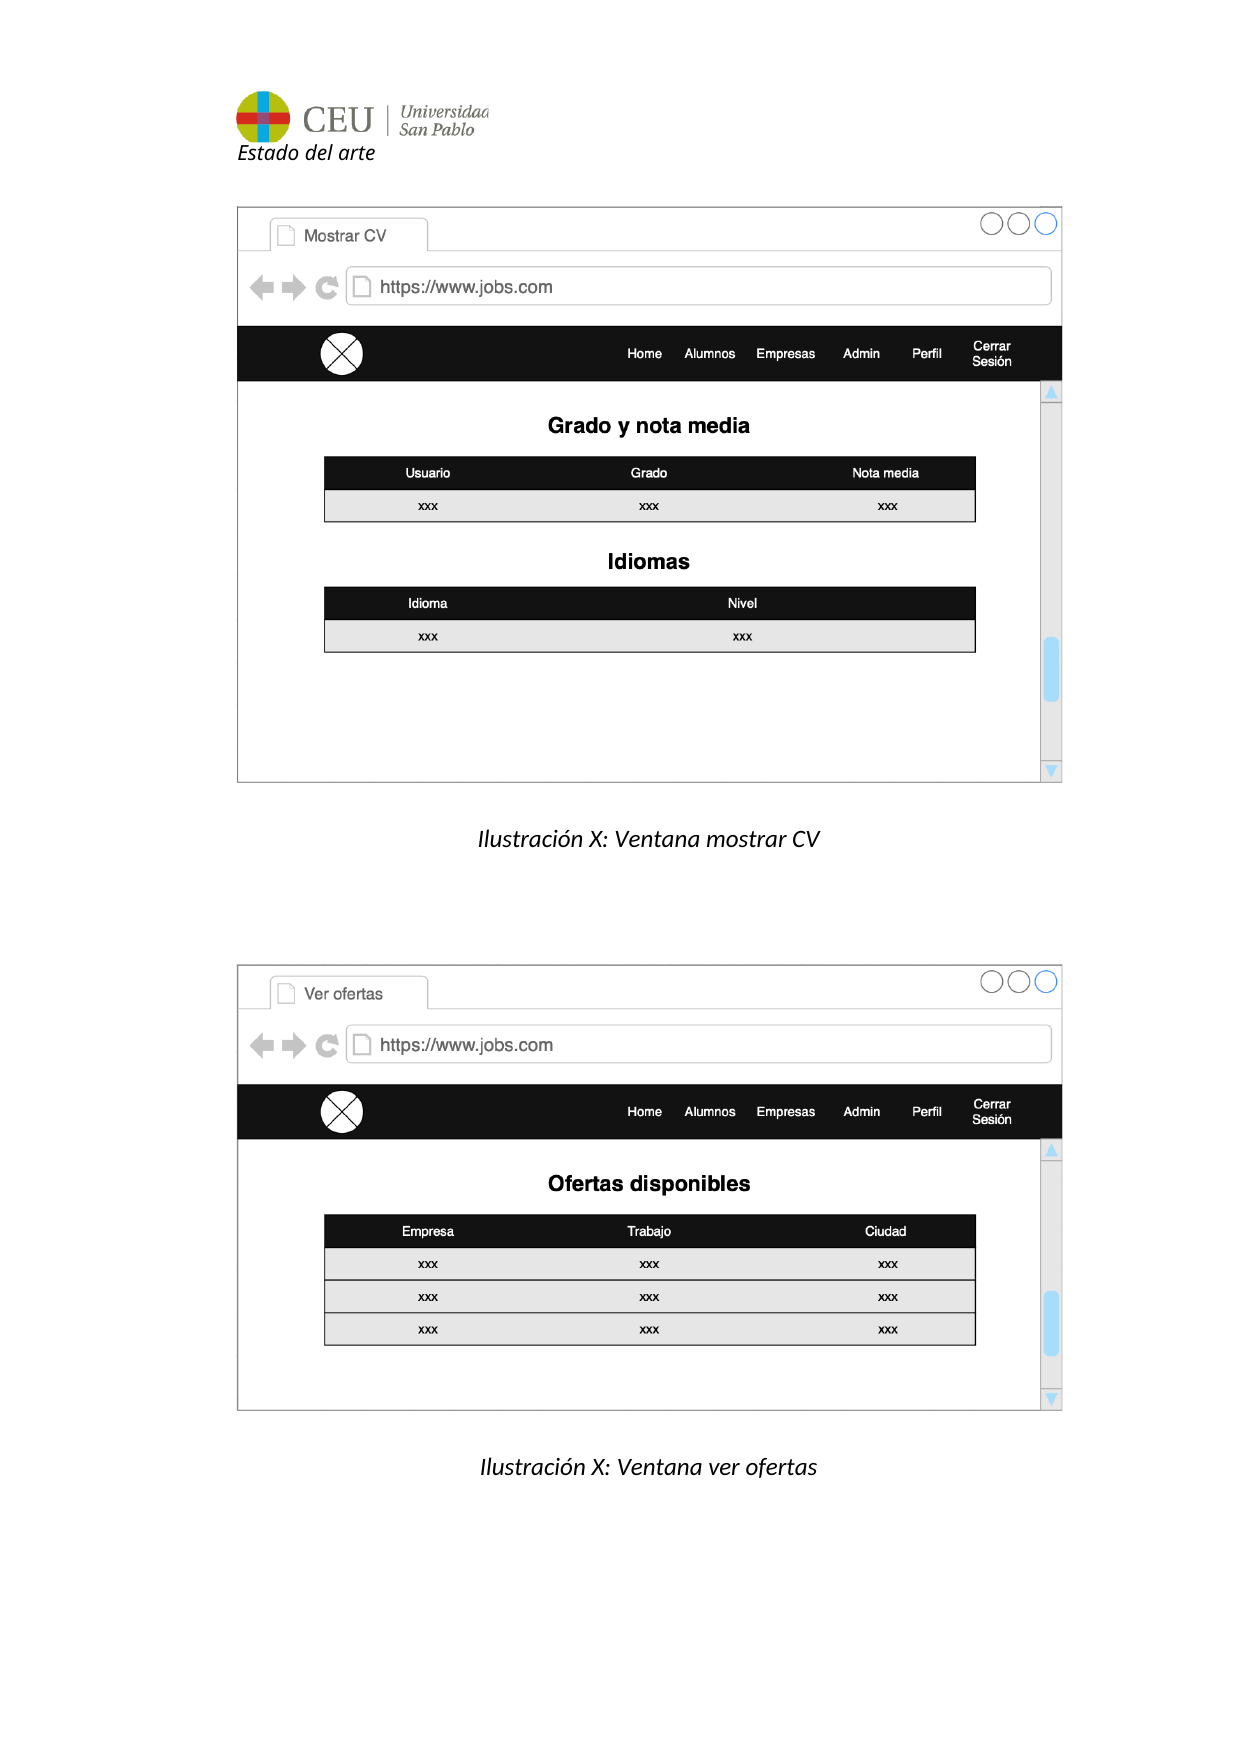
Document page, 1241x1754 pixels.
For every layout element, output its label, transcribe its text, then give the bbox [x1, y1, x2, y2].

picture [235, 89, 489, 143]
text Ilustración X: Ventana ver ofertas [236, 1451, 1063, 1482]
picture [236, 206, 1063, 783]
text Ilustración X: Ventana mostrar CV [236, 823, 1063, 854]
picture [236, 964, 1063, 1411]
